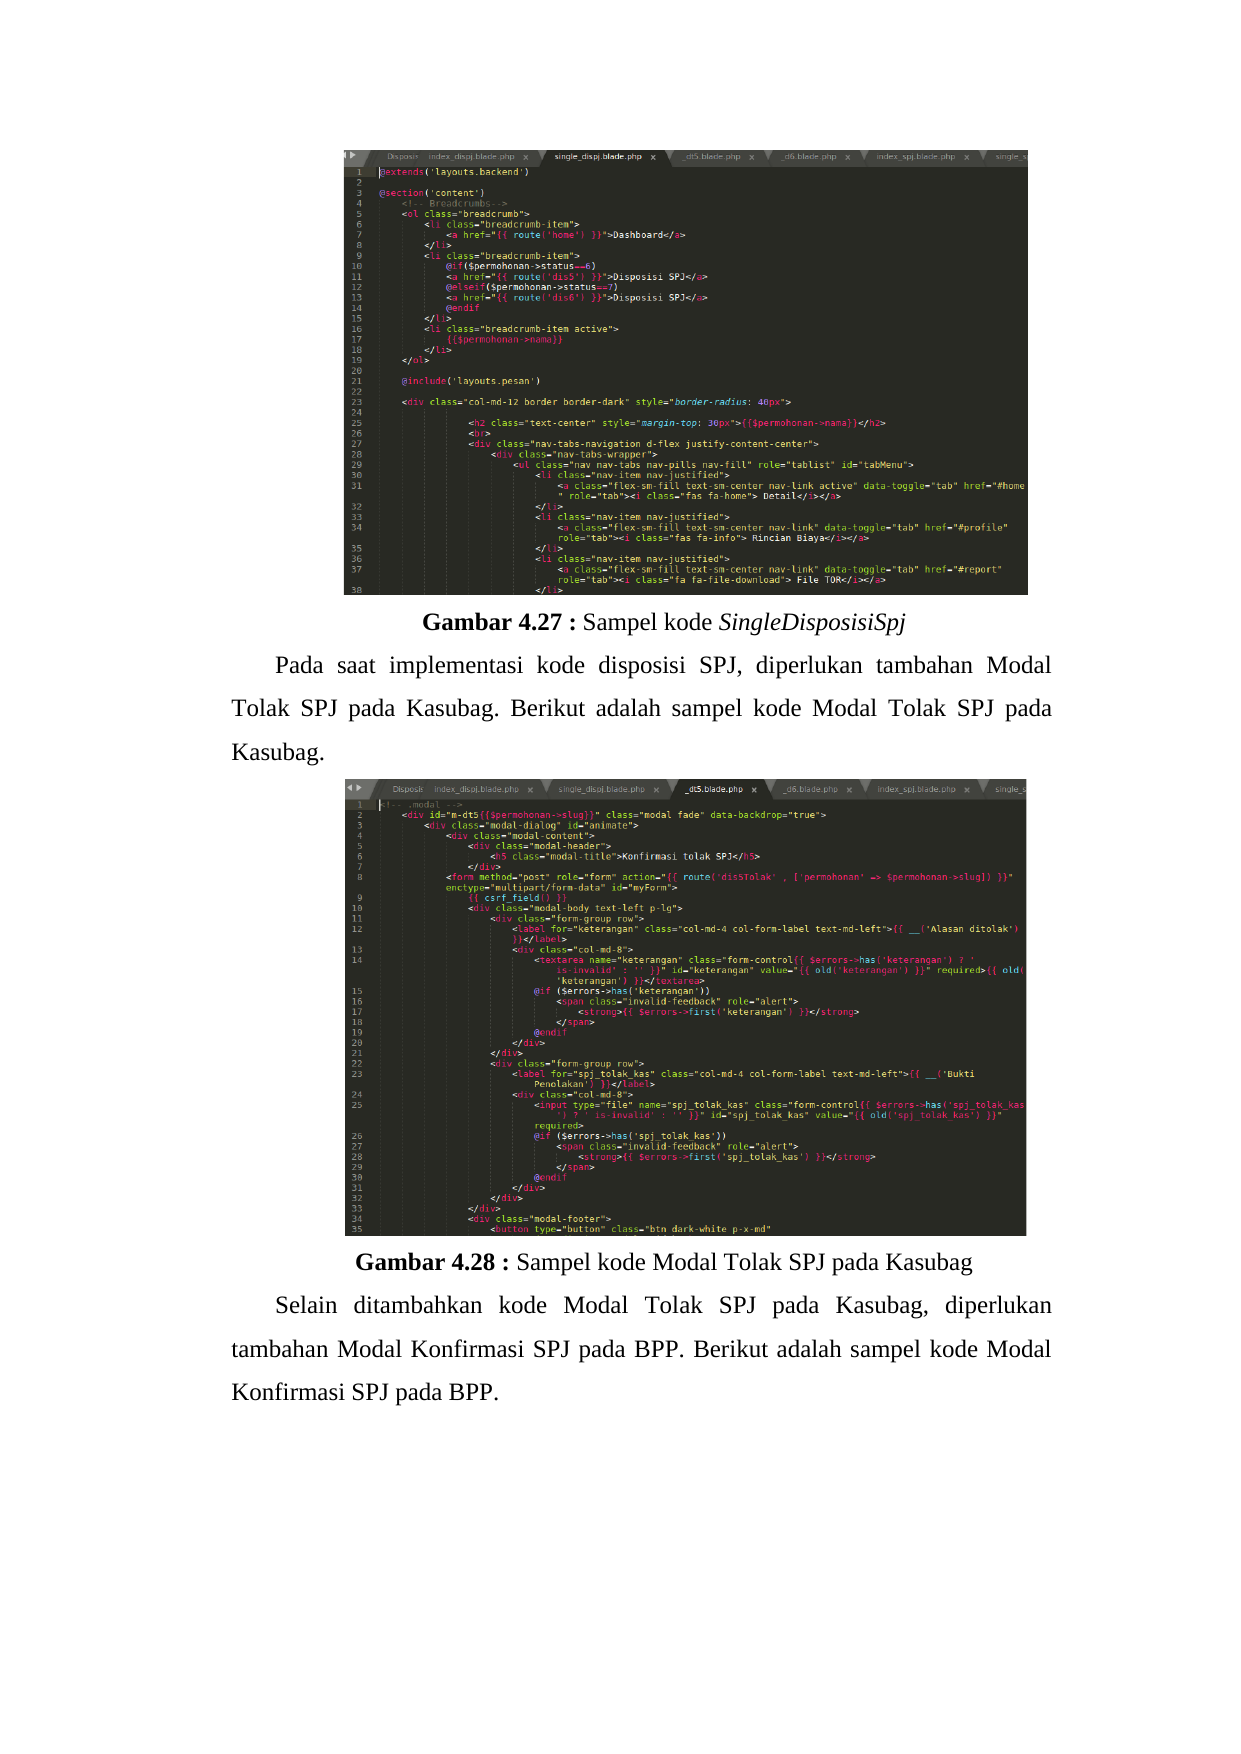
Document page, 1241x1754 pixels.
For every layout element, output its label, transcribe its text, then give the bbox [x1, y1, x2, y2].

list Pada saat implementasi kode disposisi SPJ, diperlukan tambahan Modal Tolak SPJ pada Kasubag. Berikut adalah sampel kode Modal Tolak SPJ pada Kasubag. [231, 650, 1053, 765]
picture [343, 150, 1028, 595]
list Selain ditambahkan kode Modal Tolak SPJ pada Kasubag, diperlukan tambahan Modal Konfirmasi SPJ pada BPP. Berikut adalah sampel kode Modal Konfirmasi SPJ pada BPP. [231, 1291, 1053, 1406]
picture [345, 779, 1027, 1236]
